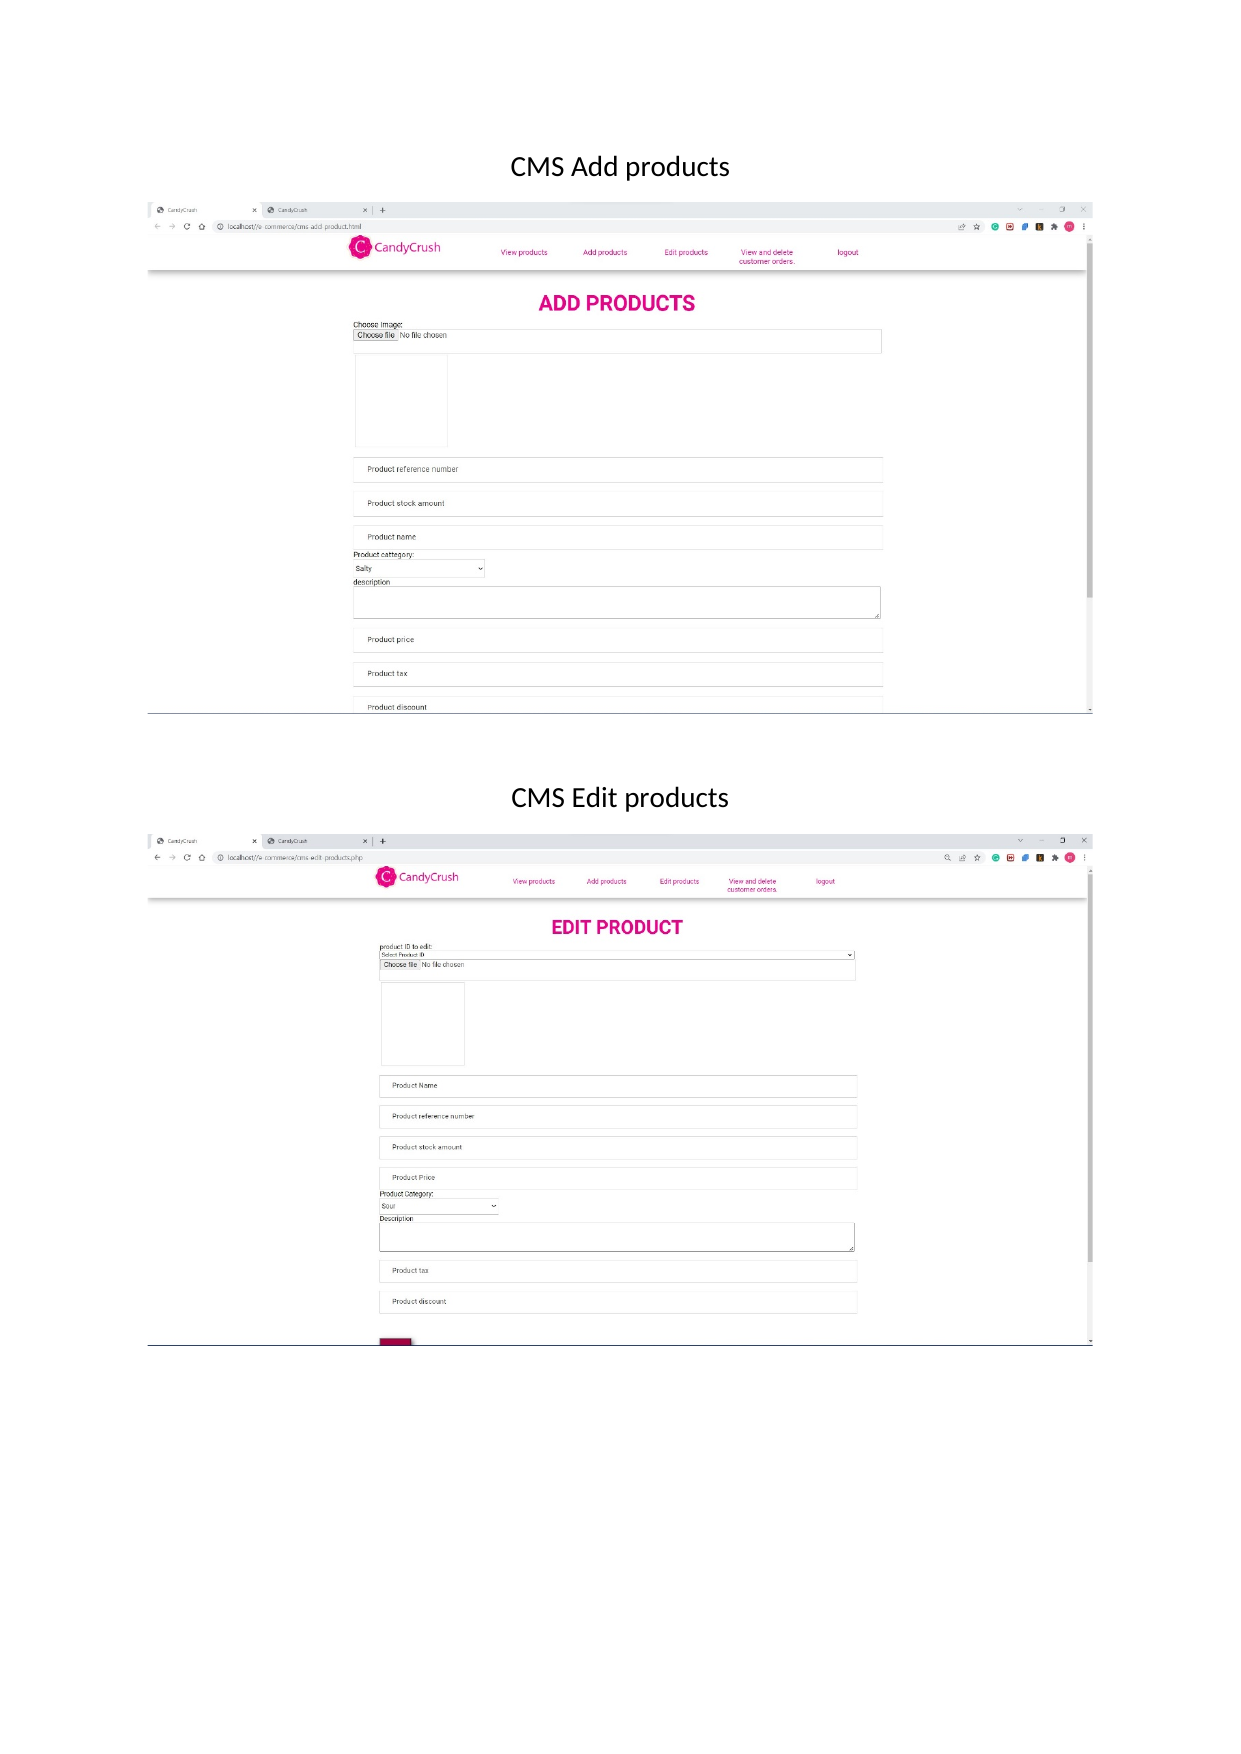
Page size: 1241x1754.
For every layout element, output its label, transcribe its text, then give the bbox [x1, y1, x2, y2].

text CMS Edit products [148, 779, 1093, 814]
picture [147, 202, 1093, 714]
picture [147, 834, 1093, 1346]
text CMS Add products [148, 148, 1093, 183]
